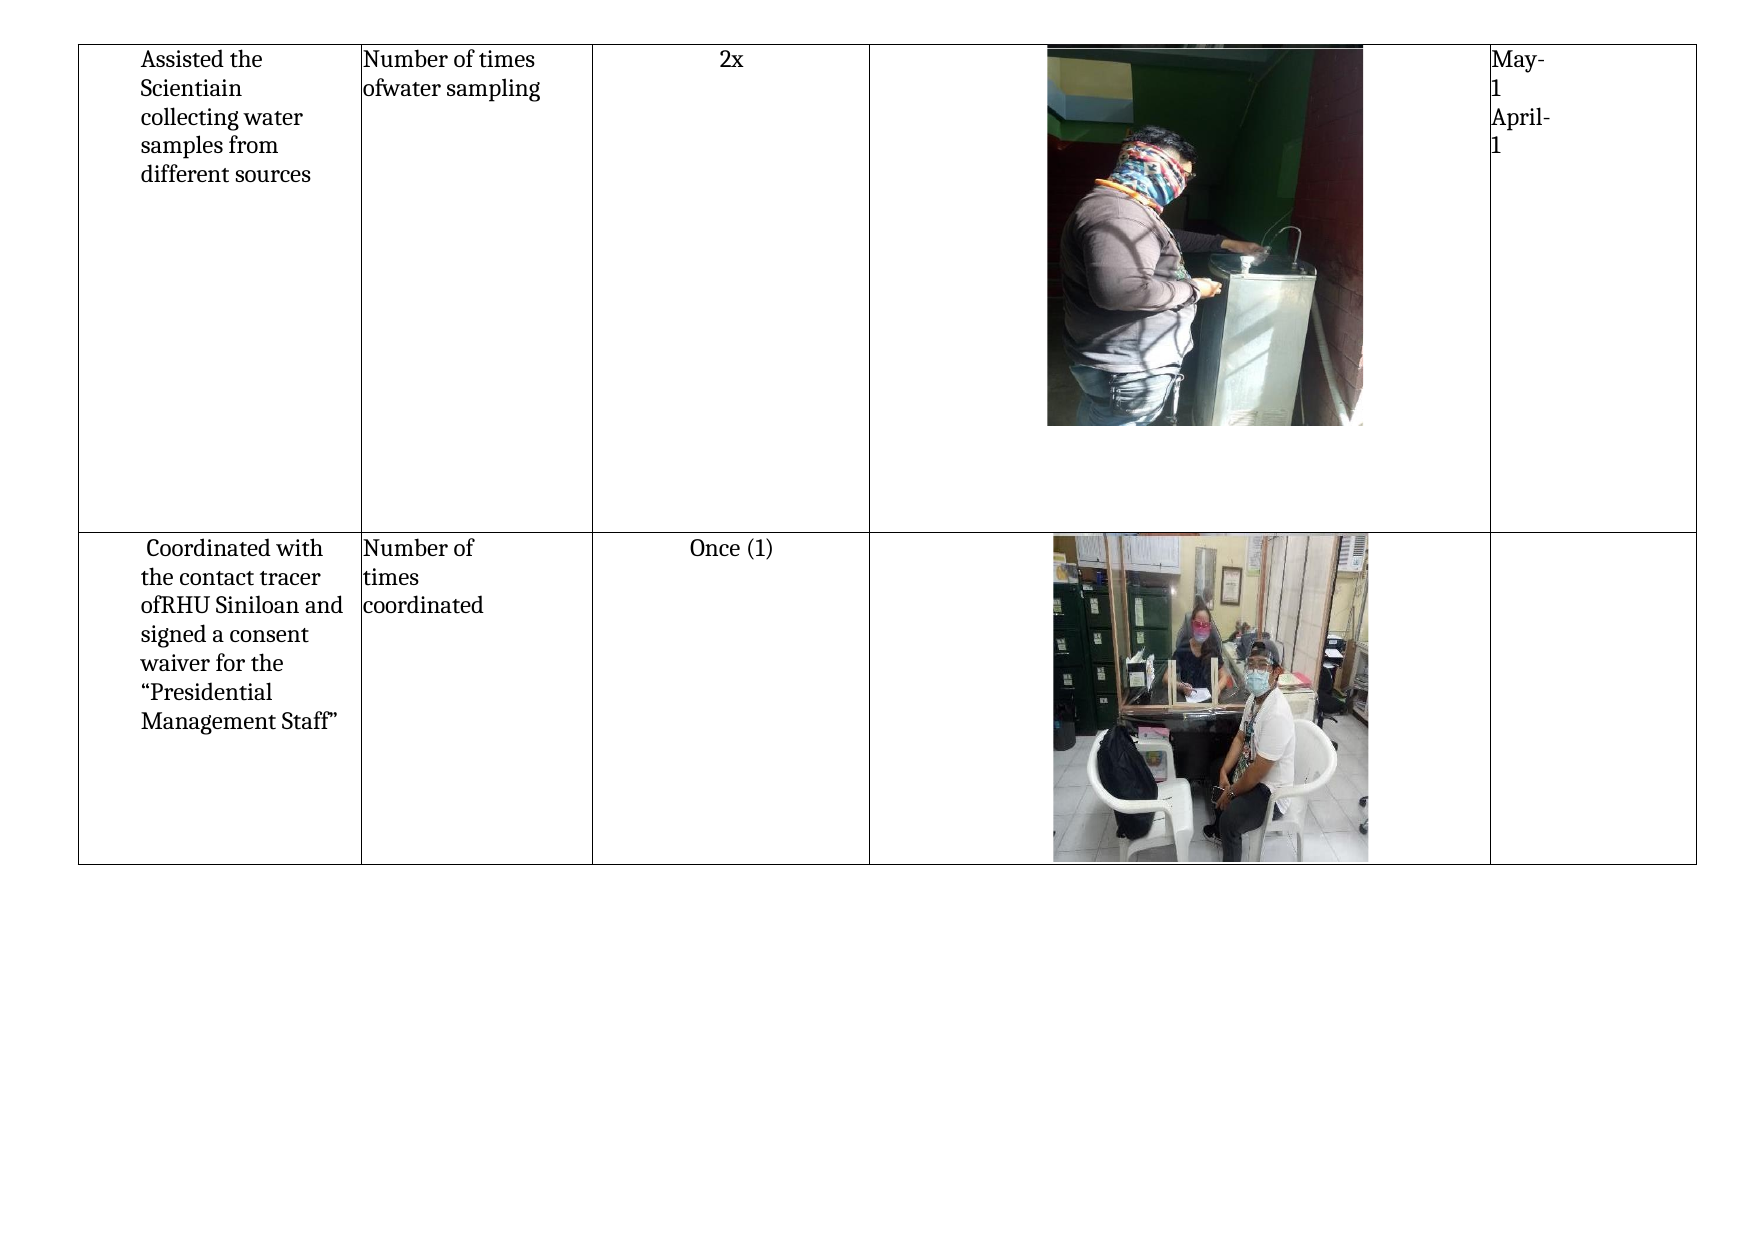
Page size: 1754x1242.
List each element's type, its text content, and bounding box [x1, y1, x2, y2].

table_cell Coordinated with the contact tracer ofRHU Siniloan and signed a consent waiver for the “Presidential Management Staff” [79, 533, 361, 864]
table_cell Once (1) [593, 533, 869, 864]
table_cell [870, 533, 1490, 864]
picture [1053, 533, 1369, 862]
picture [1047, 44, 1364, 426]
table_header 2x [593, 45, 869, 532]
table_header Number of times ofwater sampling [362, 45, 592, 532]
table_cell Number of times coordinated [362, 533, 592, 864]
table_header Assisted the Scientiain collecting water samples from different sources [79, 45, 361, 532]
table_header May- 1 April- 1 [1491, 45, 1696, 532]
table_cell [1491, 533, 1696, 864]
table_header [870, 45, 1490, 532]
